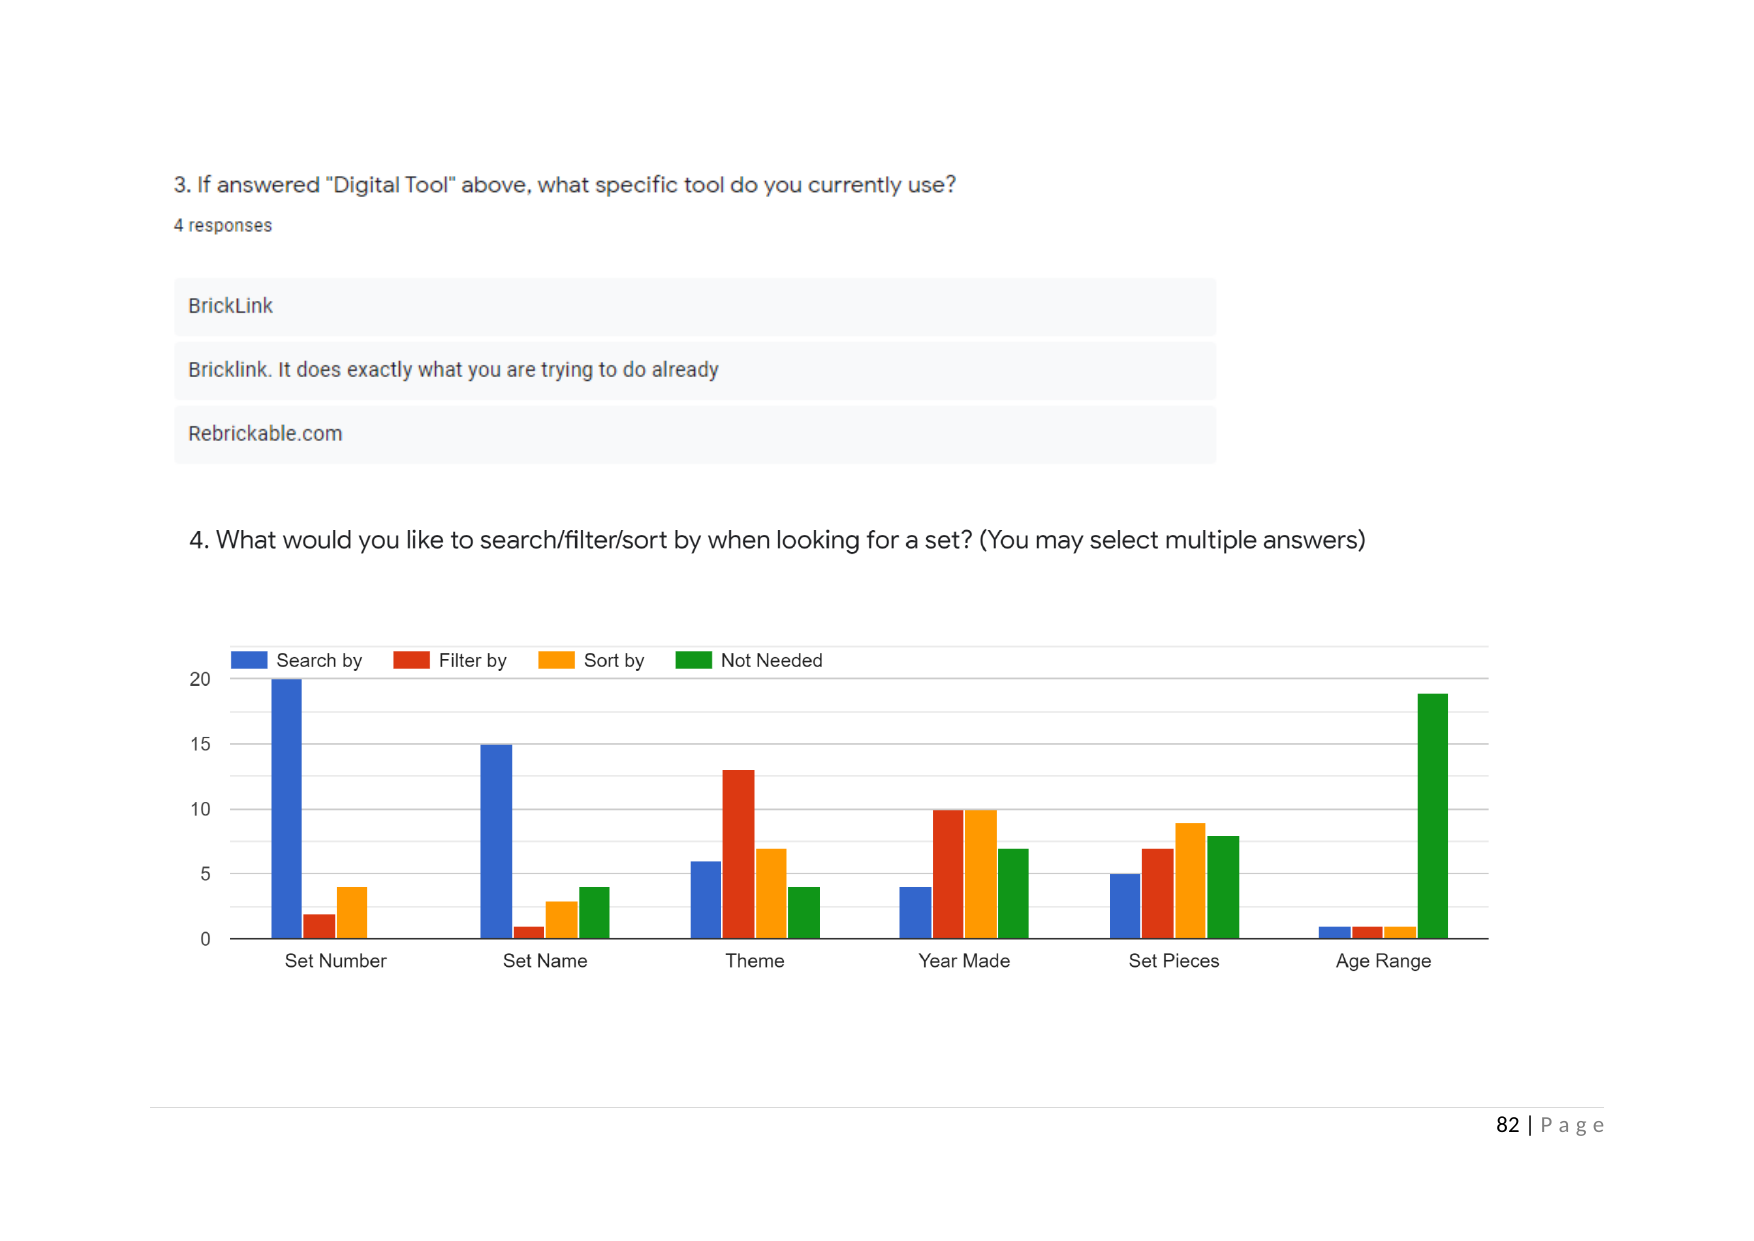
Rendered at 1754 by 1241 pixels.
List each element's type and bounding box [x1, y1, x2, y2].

picture [150, 150, 1230, 483]
picture [150, 484, 1489, 1056]
